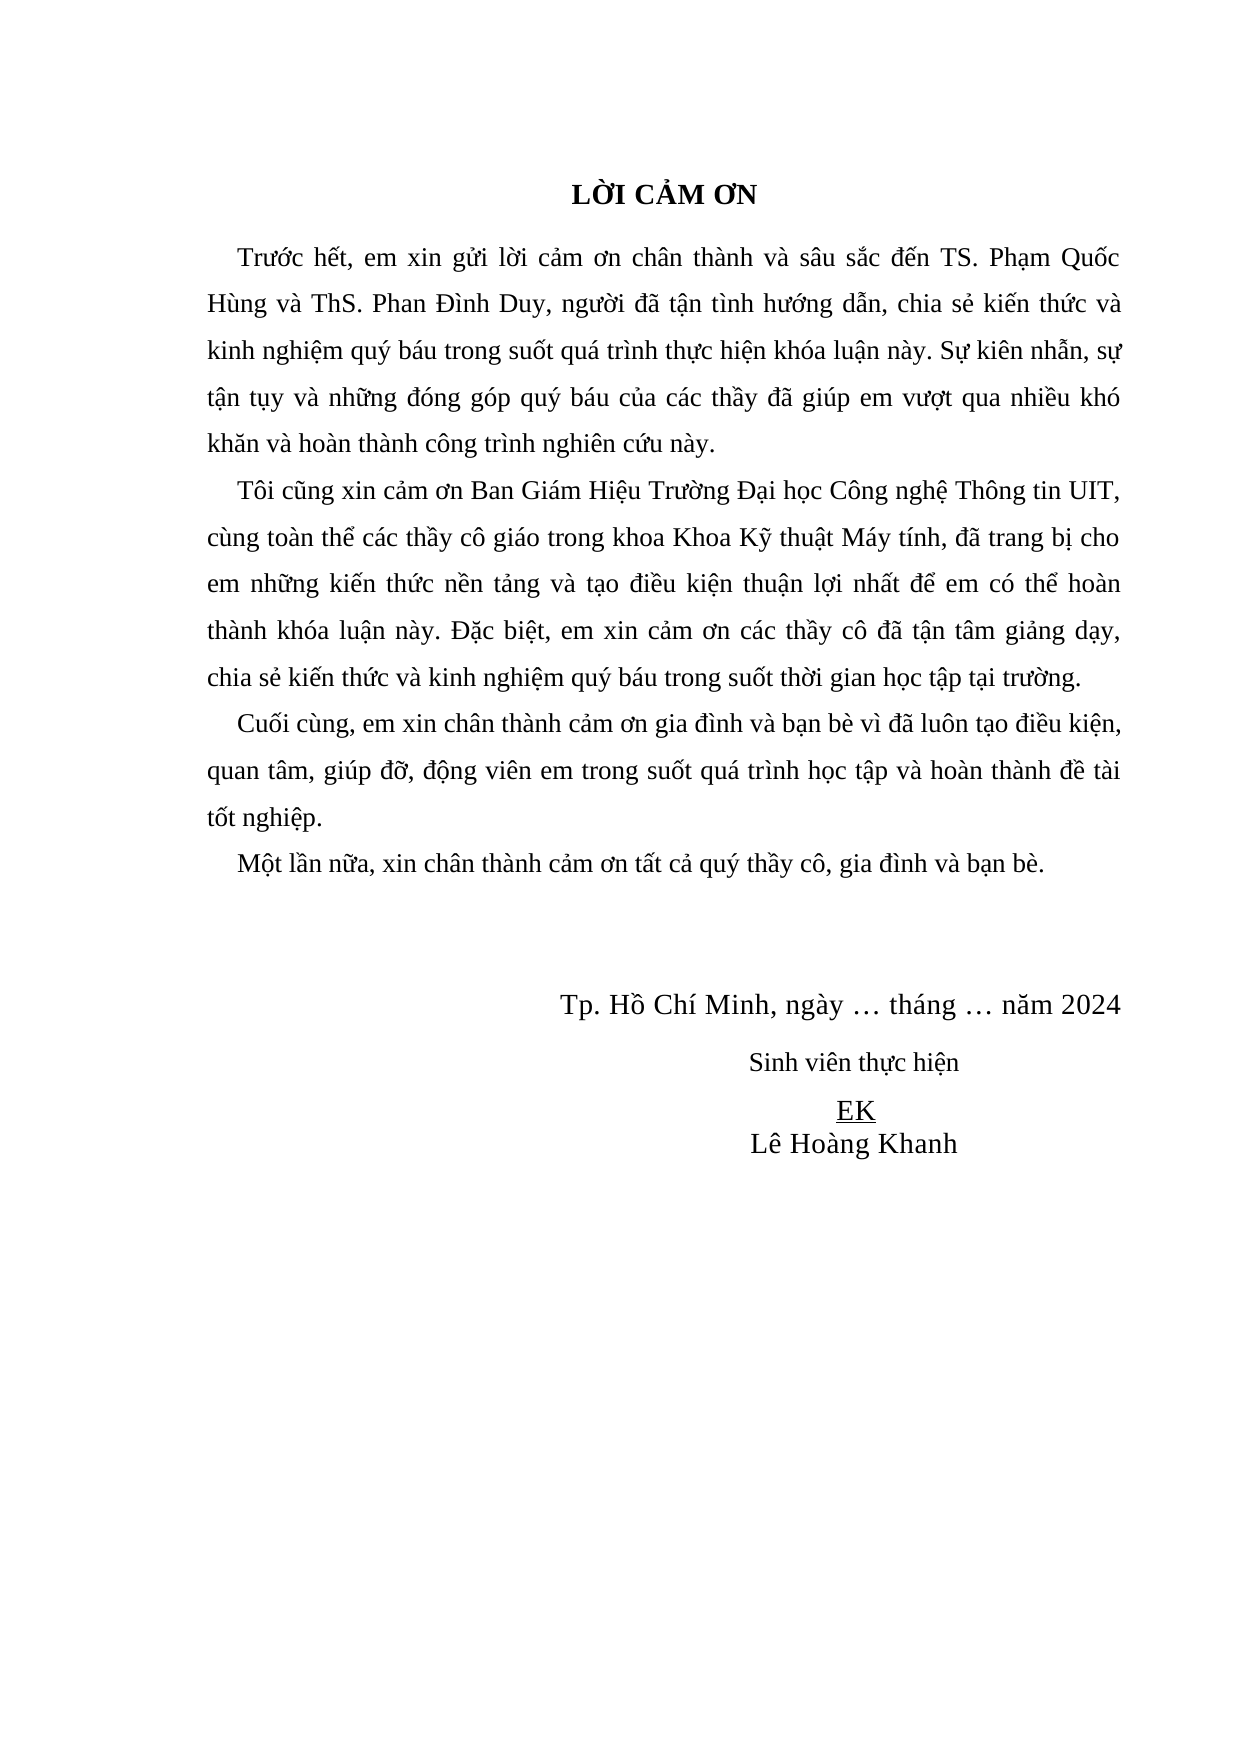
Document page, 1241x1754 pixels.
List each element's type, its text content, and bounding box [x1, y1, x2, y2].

text Trước hết, em xin gửi lời cảm ơn chân thành và sâu sắc đến TS. Phạm Quốc Hùng và ThS. Phan Đình Duy, người đã tận tình hướng dẫn, chia sẻ kiến thức và kinh nghiệm quý báu trong suốt quá trình thực hiện khóa luận này. Sự kiên nhẫn, sự tận tụy và những đóng góp quý báu của các thầy đã giúp em vượt qua nhiều khó khăn và hoàn thành công trình nghiên cứu này. [207, 241, 1122, 458]
text Một lần nữa, xin chân thành cảm ơn tất cả quý thầy cô, gia đình và bạn bè. [207, 847, 1122, 878]
text Sinh viên thực hiện [207, 1046, 1122, 1077]
title Lê Hoàng Khanh [207, 1126, 1122, 1160]
text Tôi cũng xin cảm ơn Ban Giám Hiệu Trường Đại học Công nghệ Thông tin UIT, cùng toàn thể các thầy cô giáo trong khoa Khoa Kỹ thuật Máy tính, đã trang bị cho em những kiến thức nền tảng và tạo điều kiện thuận lợi nhất để em có thể hoàn thành khóa luận này. Đặc biệt, em xin cảm ơn các thầy cô đã tận tâm giảng dạy, chia sẻ kiến thức và kinh nghiệm quý báu trong suốt thời gian học tập tại trường. [207, 474, 1122, 692]
text Cuối cùng, em xin chân thành cảm ơn gia đình và bạn bè vì đã luôn tạo điều kiện, quan tâm, giúp đỡ, động viên em trong suốt quá trình học tập và hoàn thành đề tài tốt nghiệp. [207, 707, 1122, 832]
title Tp. Hồ Chí Minh, ngày … tháng … năm 2024 [207, 987, 1122, 1021]
title EK [207, 1093, 1122, 1126]
title LỜI CẢM ƠN [207, 177, 1122, 211]
